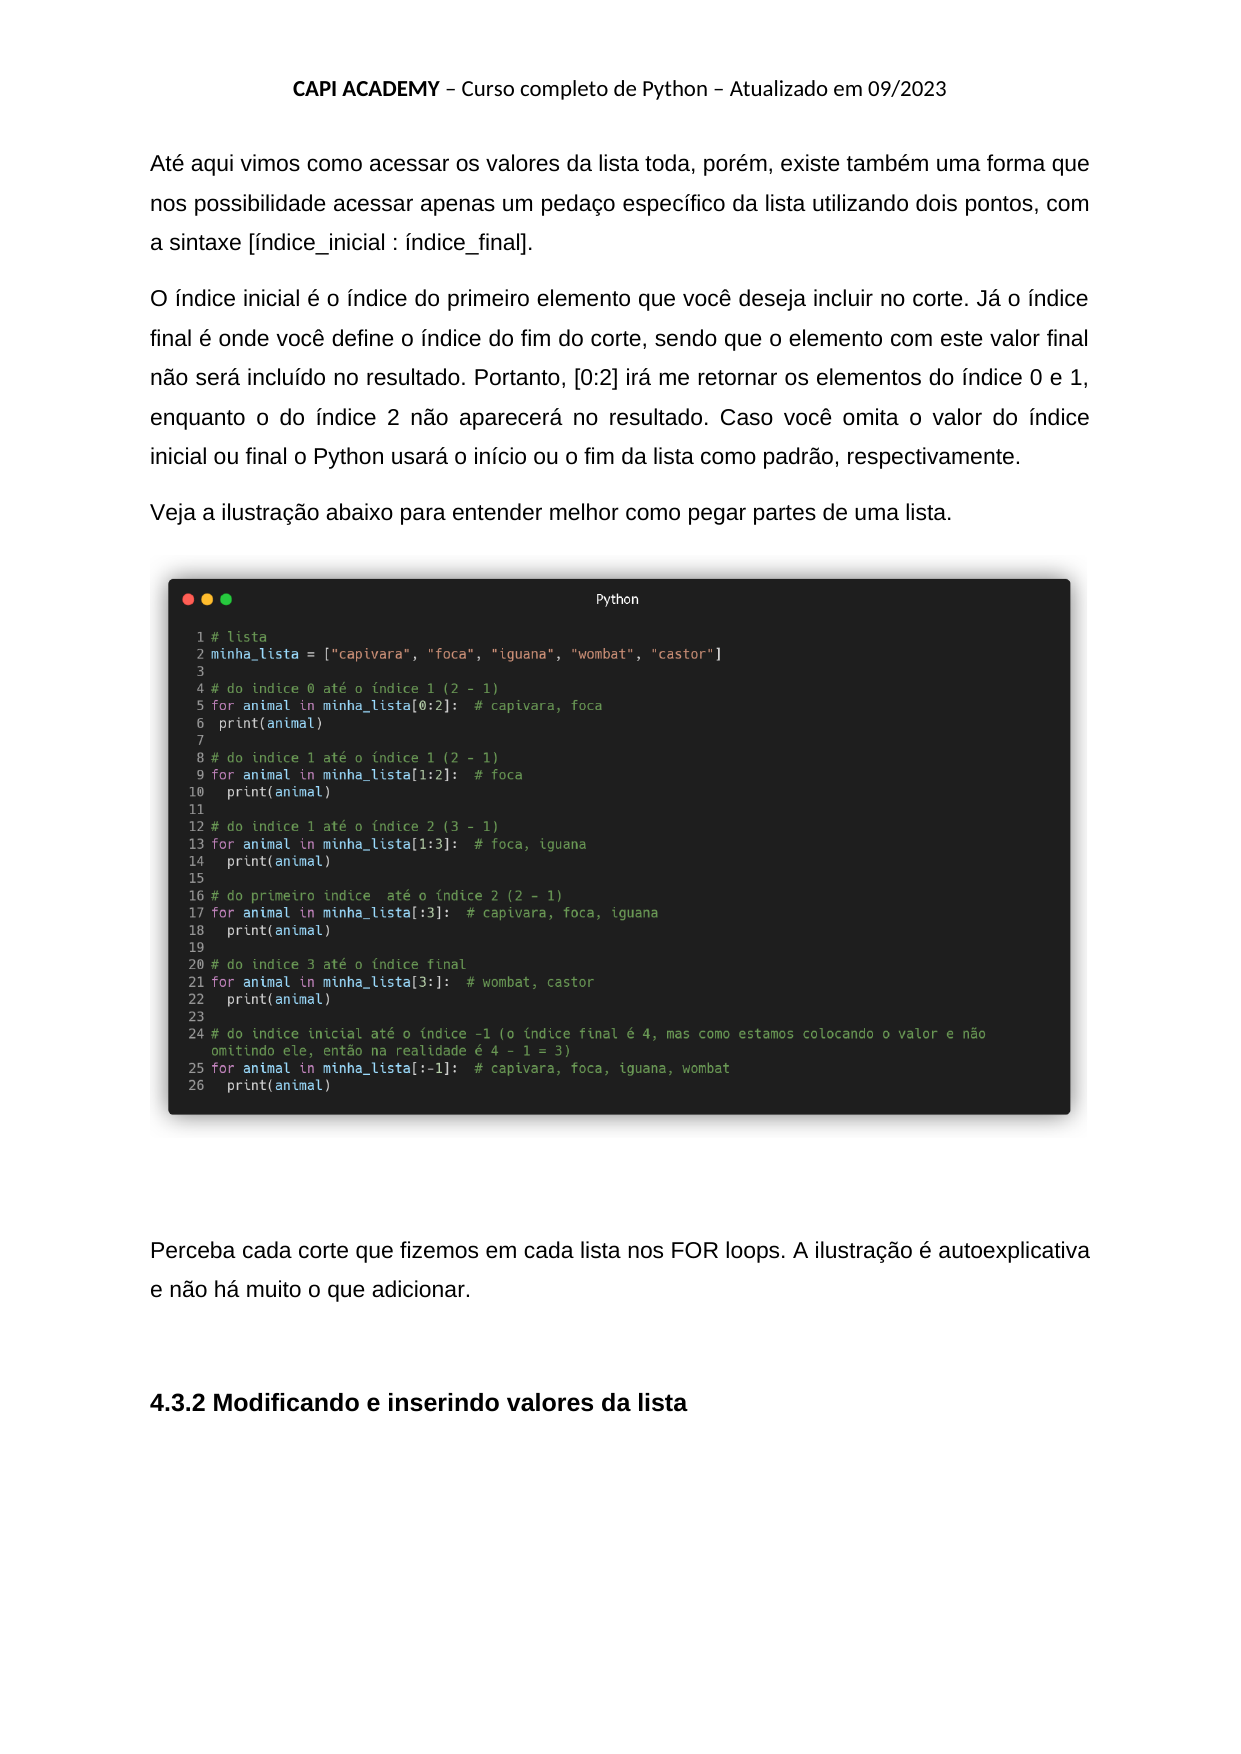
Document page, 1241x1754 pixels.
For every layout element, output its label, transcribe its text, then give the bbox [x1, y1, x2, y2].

text O índice inicial é o índice do primeiro elemento que você deseja incluir no corte. Já o índice final é onde você define o índice do fim do corte, sendo que o elemento com este valor final não será incluído no resultado. Portanto, [0:2] irá me retornar os elementos do índice 0 e 1, enquanto o do índice 2 não aparecerá no resultado. Caso você omita o valor do índice inicial ou final o Python usará o início ou o fim da lista como padrão, respectivamente. [150, 285, 1090, 469]
text 4.3.2 Modificando e inserindo valores da lista [150, 1388, 1090, 1417]
text Veja a ilustração abaixo para entender melhor como pegar partes de uma lista. [150, 499, 1090, 526]
text Perceba cada corte que fizemos em cada lista nos FOR loops. A ilustração é autoexplicativa e não há muito o que adicionar. [150, 1237, 1090, 1302]
text Até aqui vimos como acessar os valores da lista toda, porém, existe também uma forma que nos possibilidade acessar apenas um pedaço específico da lista utilizando dois pontos, com a sintaxe [índice_inicial : índice_final]. [150, 150, 1090, 255]
picture [150, 555, 1088, 1138]
